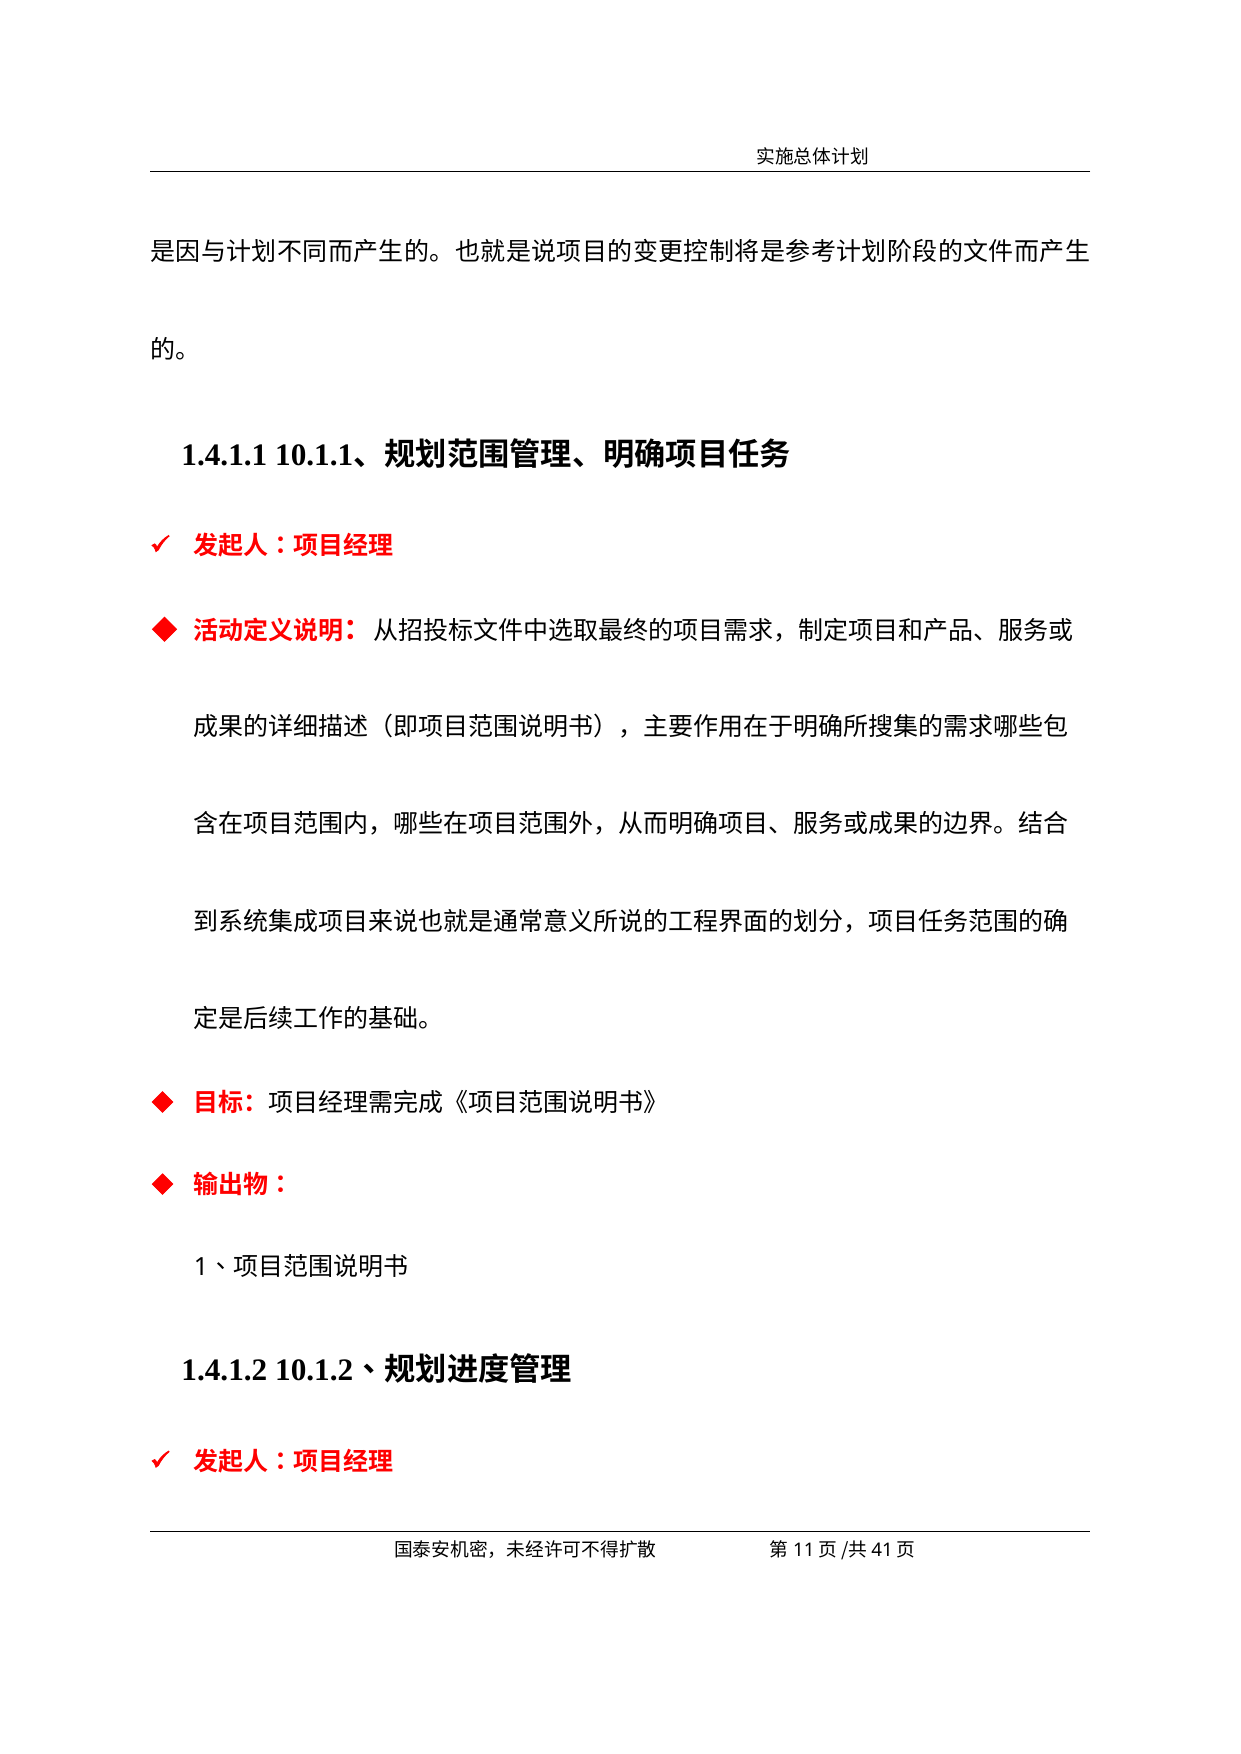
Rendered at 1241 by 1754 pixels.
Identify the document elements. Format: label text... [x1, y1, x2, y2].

list 发起人：项目经理 [150, 1428, 1090, 1493]
subtitle 10.1.2、规划进度管理 [181, 1336, 1090, 1401]
list 发起人：项目经理 [150, 513, 1090, 578]
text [150, 217, 1090, 380]
list 1、项目范围说明书 [194, 1233, 1090, 1298]
list 输出物： [150, 1151, 1090, 1216]
list 目标：项目经理需完成《项目范围说明书》 [150, 1068, 1090, 1133]
subtitle 10.1.1、规划范围管理、明确项目任务 [181, 419, 1090, 484]
list 活动定义说明：从招投标文件中选取最终的项目需求，制定项目和产品、服务或成果的详细描述（即项目范围说明书），主要作用在于明确所搜集的需求哪些包含在项目范围内，哪些在项目范围外，从而明确项目、服务或成果的边界。结合到系统集成项目来说也就是通常意义所说的工程界面的划分，项目任务范围的确定是后续工作的基础。 [150, 594, 1090, 1049]
